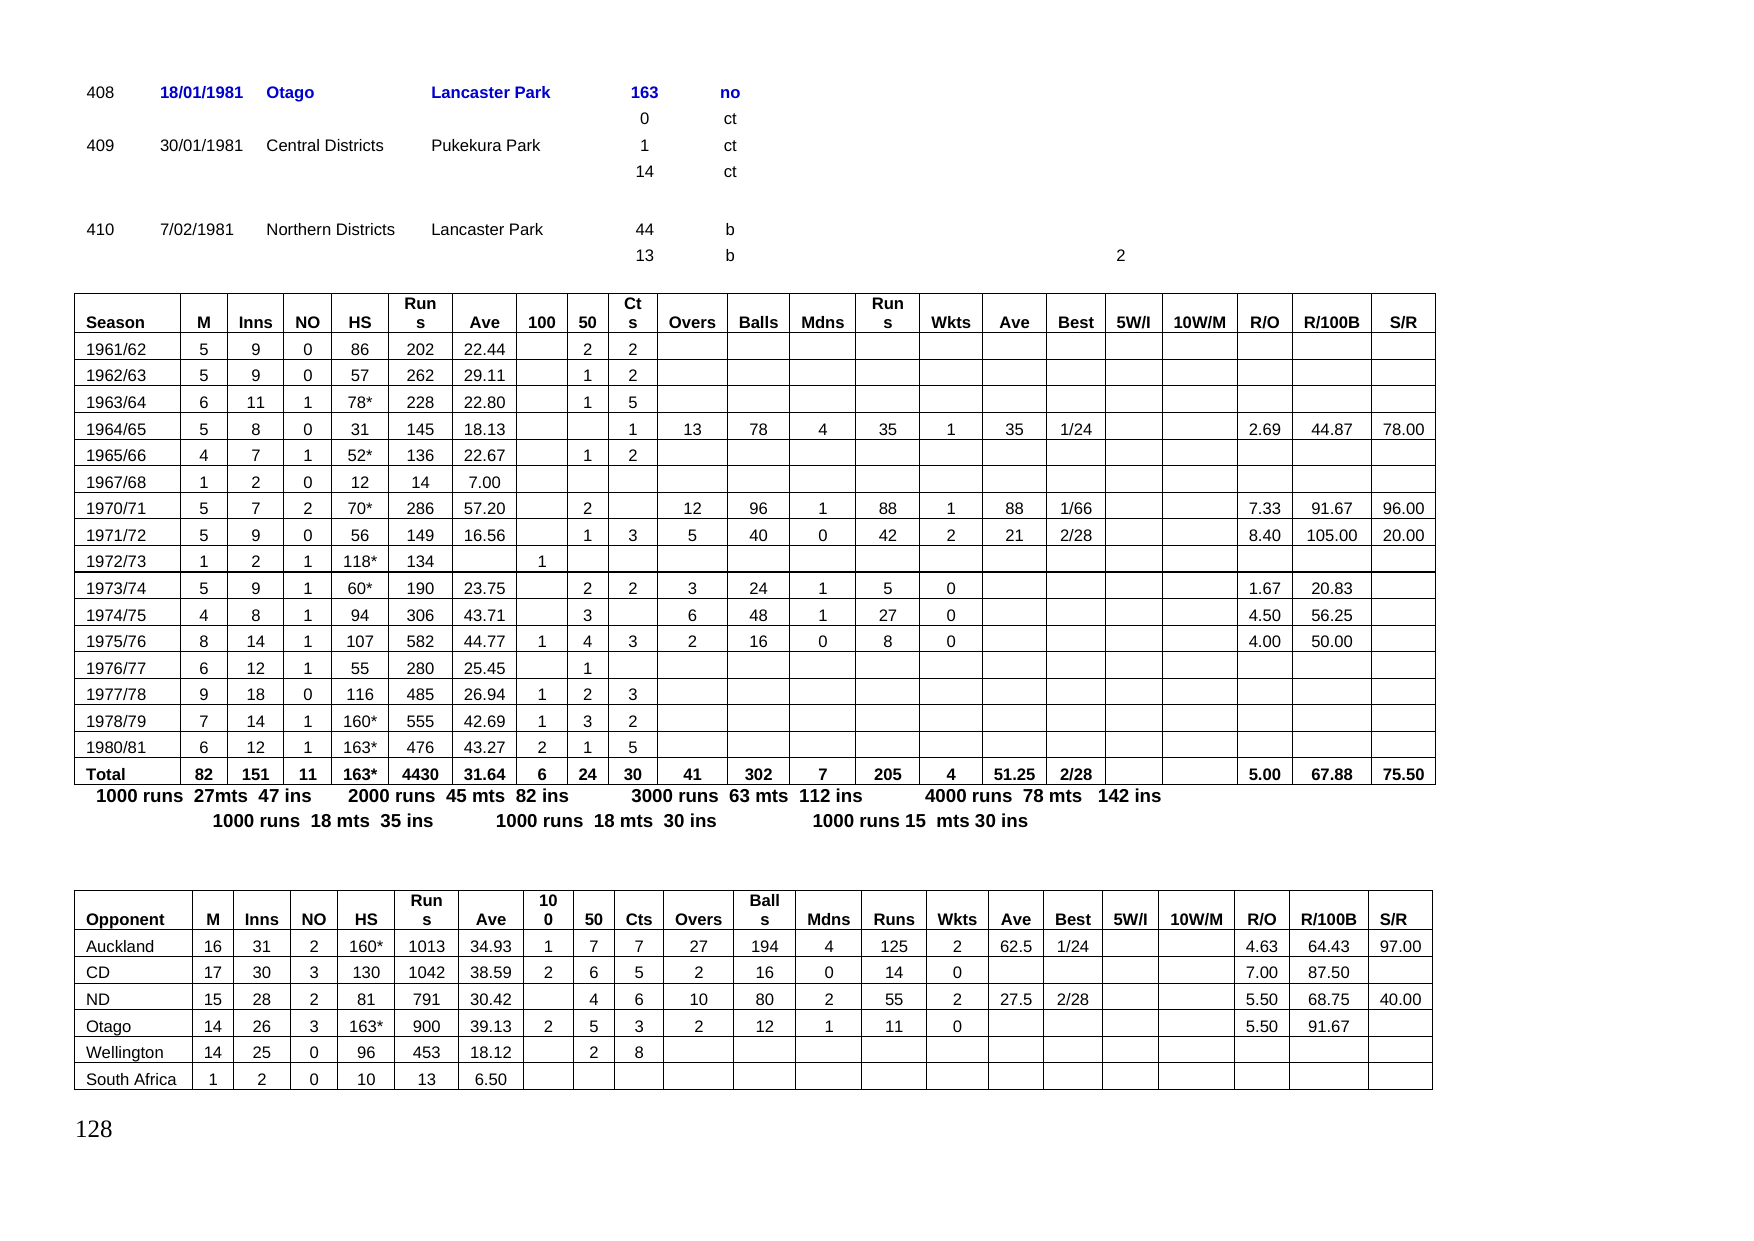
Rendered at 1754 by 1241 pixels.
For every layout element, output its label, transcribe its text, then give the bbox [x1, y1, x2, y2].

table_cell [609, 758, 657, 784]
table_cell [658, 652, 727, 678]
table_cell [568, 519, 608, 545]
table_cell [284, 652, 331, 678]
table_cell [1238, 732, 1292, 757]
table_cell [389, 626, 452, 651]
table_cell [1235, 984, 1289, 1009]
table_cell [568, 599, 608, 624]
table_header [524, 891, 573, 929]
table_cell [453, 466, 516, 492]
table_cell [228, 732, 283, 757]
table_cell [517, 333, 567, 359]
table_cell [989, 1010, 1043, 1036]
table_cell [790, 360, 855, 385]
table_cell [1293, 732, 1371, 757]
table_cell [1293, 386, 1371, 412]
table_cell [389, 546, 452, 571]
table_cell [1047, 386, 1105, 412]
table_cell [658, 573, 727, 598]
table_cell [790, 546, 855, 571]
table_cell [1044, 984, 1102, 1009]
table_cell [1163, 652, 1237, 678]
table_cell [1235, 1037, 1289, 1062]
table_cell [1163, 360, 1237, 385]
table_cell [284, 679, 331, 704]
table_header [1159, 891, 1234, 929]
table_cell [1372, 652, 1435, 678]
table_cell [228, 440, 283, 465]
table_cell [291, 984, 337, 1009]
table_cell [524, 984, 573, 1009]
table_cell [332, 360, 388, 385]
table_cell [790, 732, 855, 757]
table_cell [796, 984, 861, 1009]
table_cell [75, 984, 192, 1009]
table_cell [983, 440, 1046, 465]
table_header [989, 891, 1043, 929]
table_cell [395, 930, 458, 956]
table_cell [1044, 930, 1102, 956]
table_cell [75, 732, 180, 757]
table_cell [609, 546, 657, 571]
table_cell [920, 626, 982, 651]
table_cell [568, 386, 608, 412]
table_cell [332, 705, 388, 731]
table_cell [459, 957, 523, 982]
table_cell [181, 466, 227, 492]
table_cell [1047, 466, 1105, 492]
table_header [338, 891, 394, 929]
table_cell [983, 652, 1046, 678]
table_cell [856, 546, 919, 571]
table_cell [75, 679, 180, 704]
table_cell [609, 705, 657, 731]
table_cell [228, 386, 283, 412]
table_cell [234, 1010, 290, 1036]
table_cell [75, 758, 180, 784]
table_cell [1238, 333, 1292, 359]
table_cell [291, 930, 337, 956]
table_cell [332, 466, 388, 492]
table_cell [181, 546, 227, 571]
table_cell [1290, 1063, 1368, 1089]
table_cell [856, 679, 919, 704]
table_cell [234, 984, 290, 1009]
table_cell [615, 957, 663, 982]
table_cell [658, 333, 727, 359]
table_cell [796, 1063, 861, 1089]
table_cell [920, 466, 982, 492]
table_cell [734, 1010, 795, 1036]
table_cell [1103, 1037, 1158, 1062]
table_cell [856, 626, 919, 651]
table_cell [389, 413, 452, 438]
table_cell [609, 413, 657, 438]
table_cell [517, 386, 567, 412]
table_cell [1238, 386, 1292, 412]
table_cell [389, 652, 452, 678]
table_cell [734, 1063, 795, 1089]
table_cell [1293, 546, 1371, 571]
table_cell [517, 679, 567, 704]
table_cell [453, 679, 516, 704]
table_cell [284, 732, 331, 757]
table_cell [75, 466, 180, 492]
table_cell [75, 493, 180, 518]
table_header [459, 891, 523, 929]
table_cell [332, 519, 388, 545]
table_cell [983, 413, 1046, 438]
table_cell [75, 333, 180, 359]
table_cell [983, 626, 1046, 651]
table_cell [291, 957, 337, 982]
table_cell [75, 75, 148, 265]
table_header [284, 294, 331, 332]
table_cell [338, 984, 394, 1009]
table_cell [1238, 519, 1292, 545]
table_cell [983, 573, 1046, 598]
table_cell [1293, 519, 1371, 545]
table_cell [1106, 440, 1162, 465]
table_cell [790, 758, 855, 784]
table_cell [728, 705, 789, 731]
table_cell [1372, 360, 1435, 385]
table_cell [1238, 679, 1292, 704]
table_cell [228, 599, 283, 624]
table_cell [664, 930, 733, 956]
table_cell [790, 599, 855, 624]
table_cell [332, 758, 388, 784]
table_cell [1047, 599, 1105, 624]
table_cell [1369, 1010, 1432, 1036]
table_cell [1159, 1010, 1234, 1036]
text 1000 runs 18 mts 35 ins 1000 runs 18 mts 30 ins 1000 runs 15 mts 30 ins [75, 810, 1679, 832]
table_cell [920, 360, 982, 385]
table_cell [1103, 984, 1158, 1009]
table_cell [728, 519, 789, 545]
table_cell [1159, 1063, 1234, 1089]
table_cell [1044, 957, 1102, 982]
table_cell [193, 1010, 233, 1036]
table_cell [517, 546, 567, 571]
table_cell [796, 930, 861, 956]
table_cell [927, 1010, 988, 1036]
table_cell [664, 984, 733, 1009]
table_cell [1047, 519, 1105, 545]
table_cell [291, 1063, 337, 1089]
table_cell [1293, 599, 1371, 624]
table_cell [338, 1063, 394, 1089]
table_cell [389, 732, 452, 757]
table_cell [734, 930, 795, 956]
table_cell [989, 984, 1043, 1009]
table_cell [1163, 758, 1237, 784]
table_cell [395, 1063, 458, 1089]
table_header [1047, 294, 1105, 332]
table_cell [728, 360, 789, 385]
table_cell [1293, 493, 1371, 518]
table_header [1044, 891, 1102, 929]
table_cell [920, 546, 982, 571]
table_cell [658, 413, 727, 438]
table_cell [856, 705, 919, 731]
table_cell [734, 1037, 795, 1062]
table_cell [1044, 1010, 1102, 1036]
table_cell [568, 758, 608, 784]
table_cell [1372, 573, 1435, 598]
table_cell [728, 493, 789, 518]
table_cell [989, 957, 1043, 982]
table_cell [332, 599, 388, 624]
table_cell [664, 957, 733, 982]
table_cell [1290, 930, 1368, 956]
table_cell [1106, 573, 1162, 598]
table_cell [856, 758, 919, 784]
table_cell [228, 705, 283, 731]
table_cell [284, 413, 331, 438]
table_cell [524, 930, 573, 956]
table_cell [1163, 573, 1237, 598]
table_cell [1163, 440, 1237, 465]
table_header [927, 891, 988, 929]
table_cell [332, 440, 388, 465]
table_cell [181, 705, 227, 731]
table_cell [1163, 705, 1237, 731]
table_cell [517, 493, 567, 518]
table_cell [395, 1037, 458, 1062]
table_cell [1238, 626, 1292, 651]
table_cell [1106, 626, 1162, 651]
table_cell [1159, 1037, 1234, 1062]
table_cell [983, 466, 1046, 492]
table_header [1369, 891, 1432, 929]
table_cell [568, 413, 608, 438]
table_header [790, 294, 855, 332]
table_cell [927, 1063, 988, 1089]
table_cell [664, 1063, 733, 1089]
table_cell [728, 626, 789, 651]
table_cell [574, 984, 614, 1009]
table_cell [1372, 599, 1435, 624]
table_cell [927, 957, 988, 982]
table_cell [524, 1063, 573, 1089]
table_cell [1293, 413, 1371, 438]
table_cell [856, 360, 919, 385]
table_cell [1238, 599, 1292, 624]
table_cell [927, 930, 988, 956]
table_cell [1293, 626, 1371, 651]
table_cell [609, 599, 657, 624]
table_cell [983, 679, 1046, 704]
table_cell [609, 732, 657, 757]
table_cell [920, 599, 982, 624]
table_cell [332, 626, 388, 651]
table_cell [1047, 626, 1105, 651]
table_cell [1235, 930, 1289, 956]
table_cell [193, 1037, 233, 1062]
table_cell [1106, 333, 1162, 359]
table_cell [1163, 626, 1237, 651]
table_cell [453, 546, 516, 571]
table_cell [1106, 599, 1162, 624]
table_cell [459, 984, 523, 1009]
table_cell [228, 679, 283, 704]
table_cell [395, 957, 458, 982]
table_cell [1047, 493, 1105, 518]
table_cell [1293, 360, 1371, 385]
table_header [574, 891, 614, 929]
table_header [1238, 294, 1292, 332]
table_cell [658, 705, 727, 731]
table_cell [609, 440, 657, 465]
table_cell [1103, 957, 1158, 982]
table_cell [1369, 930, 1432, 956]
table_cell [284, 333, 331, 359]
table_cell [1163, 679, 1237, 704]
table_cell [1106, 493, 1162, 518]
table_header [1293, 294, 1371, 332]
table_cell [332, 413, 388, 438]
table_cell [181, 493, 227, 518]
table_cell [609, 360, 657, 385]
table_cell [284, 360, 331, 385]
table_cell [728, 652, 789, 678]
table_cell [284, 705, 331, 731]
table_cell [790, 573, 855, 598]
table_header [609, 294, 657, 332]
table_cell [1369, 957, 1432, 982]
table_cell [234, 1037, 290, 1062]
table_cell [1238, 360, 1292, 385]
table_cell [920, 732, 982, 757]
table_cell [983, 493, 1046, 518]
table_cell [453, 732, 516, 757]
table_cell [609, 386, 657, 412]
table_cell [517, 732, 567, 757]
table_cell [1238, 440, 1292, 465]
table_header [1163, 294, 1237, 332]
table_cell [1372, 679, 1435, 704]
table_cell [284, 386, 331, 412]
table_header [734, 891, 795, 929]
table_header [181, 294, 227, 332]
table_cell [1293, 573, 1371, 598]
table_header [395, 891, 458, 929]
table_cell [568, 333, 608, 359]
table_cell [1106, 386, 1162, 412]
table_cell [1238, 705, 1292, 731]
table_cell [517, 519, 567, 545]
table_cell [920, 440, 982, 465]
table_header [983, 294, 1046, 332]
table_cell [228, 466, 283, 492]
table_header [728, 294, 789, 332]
text 1000 runs 27mts 47 ins 2000 runs 45 mts 82 ins 3000 runs 63 mts 112 ins 4000 runs 78 mts 142 ins [75, 785, 1679, 806]
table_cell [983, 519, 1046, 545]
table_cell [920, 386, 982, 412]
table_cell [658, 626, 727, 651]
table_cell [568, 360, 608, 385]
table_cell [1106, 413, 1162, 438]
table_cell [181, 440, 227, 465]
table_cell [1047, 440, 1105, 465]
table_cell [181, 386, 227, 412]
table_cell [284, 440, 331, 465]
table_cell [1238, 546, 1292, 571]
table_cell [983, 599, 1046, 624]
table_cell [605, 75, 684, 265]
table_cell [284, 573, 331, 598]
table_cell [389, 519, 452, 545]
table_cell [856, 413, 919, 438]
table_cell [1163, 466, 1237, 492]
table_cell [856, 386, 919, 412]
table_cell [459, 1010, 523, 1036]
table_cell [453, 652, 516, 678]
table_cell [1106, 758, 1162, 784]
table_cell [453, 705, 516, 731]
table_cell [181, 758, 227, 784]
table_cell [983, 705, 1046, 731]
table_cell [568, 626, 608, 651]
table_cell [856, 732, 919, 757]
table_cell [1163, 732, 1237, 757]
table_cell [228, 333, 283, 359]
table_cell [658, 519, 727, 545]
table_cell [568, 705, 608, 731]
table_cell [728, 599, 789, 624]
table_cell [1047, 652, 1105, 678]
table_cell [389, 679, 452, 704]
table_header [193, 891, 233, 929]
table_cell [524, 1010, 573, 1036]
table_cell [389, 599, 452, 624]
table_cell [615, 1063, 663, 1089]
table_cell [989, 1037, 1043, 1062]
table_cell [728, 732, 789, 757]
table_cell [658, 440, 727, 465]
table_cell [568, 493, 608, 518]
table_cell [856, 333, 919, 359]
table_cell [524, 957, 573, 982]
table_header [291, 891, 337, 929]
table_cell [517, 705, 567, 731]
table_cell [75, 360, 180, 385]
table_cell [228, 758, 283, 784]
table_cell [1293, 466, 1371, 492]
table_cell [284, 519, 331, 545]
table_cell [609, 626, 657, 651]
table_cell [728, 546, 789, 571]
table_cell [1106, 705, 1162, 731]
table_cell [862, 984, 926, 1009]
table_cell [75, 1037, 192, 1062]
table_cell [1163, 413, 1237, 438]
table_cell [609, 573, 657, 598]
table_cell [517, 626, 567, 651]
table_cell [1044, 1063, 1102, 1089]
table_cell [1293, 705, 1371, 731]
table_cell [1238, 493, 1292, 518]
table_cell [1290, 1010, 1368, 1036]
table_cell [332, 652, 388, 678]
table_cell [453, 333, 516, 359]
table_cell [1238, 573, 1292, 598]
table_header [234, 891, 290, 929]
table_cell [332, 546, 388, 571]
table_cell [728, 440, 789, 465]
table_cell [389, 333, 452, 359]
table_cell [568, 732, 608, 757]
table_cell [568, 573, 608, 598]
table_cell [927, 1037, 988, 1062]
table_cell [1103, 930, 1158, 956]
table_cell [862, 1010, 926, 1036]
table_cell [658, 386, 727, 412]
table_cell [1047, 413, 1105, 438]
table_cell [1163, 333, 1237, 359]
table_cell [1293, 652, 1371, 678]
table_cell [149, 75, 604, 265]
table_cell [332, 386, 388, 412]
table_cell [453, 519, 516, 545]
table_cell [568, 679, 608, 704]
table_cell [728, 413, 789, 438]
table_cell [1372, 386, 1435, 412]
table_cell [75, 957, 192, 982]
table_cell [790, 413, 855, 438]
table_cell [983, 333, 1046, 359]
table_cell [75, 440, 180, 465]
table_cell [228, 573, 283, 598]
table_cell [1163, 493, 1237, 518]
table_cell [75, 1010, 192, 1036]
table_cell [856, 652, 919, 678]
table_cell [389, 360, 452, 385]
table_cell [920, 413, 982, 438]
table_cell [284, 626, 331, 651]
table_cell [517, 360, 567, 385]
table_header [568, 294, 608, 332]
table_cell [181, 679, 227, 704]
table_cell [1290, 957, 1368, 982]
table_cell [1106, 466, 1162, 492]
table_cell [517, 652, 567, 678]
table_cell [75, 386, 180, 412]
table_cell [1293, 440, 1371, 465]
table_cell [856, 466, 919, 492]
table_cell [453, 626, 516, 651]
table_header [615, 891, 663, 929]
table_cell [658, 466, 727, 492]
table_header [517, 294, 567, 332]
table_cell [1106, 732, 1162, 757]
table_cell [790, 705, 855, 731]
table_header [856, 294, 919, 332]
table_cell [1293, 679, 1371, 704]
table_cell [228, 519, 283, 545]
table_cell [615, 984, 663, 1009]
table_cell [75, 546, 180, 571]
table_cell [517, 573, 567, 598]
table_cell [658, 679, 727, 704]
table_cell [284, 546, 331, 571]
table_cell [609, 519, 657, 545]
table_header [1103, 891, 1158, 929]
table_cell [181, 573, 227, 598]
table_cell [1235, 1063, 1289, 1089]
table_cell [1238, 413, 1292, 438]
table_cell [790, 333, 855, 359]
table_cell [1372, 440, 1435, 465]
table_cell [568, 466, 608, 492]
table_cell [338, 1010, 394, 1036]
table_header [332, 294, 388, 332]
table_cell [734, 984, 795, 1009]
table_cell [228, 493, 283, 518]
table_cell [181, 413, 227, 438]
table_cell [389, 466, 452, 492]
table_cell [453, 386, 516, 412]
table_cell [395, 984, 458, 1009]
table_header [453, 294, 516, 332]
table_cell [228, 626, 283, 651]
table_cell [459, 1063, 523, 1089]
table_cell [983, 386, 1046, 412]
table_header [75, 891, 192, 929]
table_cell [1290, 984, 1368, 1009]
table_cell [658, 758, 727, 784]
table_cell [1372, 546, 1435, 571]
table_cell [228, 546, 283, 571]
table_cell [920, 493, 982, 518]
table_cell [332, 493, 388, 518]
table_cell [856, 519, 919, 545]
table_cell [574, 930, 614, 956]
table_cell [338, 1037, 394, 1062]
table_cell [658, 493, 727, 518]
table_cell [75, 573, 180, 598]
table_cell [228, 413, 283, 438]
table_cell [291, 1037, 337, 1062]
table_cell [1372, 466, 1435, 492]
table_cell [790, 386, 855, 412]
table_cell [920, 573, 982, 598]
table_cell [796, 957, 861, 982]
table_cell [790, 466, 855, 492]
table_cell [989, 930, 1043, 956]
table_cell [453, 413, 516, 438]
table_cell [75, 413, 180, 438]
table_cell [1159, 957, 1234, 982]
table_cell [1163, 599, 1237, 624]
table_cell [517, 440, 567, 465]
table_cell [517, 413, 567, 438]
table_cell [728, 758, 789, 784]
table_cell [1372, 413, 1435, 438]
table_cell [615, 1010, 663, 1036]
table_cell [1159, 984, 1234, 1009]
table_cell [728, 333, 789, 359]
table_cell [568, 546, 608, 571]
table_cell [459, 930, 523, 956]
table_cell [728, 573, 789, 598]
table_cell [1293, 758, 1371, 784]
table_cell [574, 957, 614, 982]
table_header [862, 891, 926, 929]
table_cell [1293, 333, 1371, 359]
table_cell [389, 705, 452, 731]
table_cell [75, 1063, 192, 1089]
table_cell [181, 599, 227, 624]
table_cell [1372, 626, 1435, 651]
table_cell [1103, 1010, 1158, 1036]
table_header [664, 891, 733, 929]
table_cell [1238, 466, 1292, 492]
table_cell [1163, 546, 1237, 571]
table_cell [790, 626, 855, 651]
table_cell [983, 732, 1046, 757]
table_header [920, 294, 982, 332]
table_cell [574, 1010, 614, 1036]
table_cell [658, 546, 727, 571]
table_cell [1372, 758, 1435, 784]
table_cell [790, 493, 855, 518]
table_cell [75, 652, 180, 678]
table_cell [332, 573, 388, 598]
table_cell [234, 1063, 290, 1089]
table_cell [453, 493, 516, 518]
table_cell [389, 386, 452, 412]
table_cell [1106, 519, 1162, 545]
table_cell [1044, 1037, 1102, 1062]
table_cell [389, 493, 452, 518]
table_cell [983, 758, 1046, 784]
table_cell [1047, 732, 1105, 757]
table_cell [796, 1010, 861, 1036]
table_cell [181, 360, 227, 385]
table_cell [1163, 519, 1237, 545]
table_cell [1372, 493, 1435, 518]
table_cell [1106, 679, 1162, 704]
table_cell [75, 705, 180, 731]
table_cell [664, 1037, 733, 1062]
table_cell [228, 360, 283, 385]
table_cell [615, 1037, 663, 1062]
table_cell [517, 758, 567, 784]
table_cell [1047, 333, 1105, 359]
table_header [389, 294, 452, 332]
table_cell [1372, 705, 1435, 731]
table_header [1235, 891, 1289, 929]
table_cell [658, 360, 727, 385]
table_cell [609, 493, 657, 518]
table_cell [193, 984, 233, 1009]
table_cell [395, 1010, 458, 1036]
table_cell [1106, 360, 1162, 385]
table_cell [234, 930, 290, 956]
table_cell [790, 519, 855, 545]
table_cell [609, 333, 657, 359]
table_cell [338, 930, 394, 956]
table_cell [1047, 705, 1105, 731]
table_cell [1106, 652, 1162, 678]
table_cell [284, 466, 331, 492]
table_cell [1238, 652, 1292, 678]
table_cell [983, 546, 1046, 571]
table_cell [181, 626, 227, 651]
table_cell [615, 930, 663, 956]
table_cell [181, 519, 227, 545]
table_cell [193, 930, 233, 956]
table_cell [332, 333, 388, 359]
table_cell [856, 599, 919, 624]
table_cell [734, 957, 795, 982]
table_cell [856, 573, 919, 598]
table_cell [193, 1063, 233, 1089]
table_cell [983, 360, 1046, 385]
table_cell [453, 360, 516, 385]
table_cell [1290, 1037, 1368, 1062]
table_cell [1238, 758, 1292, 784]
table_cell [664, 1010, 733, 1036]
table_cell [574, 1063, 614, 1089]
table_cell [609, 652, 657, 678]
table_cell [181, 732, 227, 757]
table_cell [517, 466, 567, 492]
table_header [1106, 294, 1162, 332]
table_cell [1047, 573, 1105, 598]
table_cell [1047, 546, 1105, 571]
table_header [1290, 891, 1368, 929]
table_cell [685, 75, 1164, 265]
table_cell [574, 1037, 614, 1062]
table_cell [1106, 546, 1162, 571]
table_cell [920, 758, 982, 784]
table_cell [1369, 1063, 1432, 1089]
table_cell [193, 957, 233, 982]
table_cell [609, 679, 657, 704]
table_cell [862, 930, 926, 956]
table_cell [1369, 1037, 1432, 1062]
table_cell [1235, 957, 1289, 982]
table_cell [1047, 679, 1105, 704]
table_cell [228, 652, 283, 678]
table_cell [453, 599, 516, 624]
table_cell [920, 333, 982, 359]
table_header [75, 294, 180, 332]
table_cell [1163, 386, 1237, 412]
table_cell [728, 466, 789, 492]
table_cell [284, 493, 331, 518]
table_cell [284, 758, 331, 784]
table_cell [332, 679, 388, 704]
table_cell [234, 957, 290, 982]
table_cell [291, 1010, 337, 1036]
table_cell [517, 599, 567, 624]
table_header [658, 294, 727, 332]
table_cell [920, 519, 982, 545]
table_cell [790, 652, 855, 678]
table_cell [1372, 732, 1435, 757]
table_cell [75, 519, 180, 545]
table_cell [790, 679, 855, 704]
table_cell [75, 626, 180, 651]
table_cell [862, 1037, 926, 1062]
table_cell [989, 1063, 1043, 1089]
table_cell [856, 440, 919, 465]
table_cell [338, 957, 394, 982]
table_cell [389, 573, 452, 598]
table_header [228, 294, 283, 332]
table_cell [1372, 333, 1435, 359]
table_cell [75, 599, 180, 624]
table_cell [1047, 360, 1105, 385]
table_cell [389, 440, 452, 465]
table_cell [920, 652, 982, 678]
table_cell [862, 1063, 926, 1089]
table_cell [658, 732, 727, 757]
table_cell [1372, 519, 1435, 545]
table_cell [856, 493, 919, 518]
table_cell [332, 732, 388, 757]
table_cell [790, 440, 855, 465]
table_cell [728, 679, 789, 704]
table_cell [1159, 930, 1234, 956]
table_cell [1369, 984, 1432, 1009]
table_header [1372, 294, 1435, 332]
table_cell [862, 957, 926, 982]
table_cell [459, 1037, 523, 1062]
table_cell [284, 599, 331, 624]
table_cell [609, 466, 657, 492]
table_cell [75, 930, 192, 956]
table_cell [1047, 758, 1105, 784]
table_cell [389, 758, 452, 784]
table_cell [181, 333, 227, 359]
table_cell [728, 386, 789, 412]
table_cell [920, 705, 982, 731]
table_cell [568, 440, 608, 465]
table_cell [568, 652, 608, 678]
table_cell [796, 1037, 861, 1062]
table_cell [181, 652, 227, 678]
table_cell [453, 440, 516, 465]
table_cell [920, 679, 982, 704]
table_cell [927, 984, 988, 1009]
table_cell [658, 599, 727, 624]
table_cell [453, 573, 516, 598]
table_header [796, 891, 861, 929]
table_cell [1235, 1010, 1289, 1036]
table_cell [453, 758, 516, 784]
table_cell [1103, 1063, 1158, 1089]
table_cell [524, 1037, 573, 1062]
